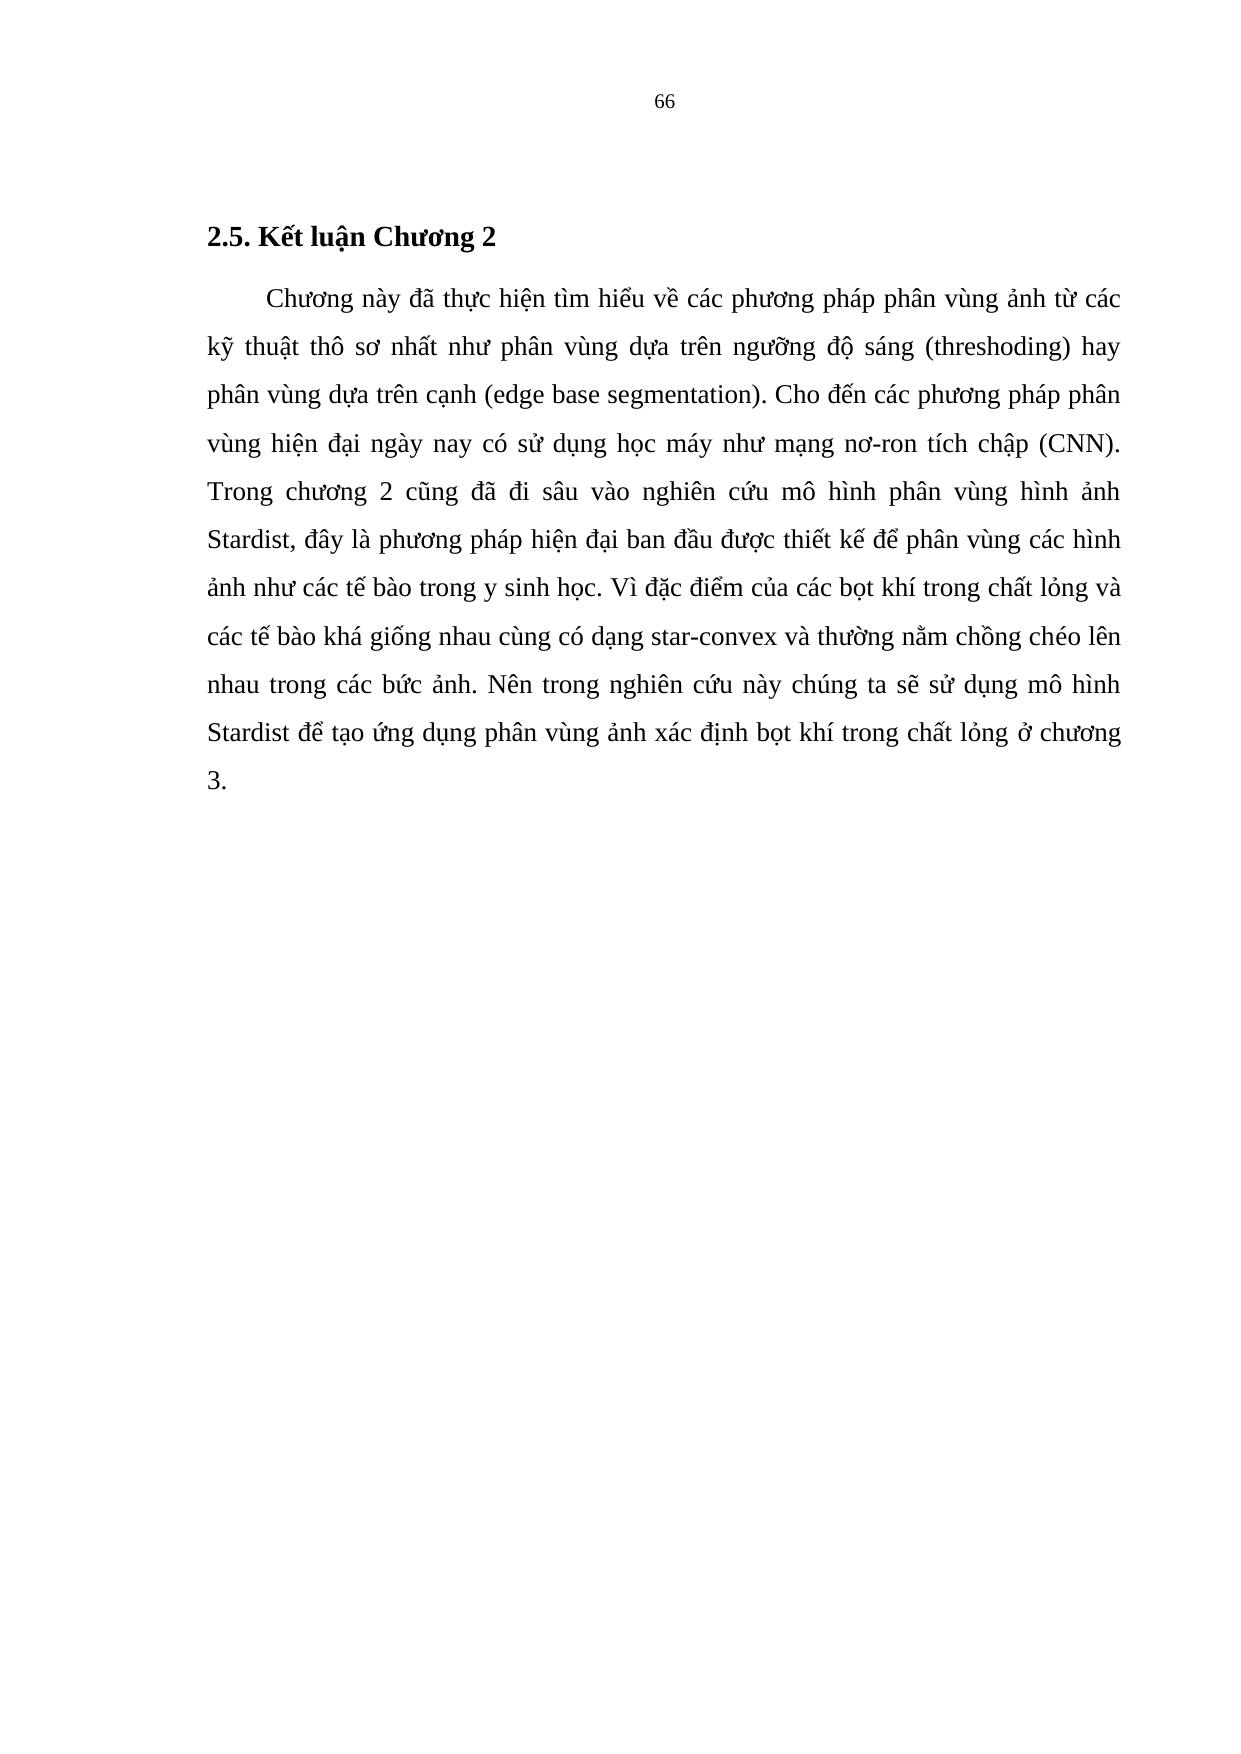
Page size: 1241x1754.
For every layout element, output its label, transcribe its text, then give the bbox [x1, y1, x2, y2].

text Chương này đã thực hiện tìm hiểu về các phương pháp phân vùng ảnh từ các kỹ thuật thô sơ nhất như phân vùng dựa trên ngưỡng độ sáng (threshoding) hay phân vùng dựa trên cạnh (edge base segmentation). Cho đến các phương pháp phân vùng hiện đại ngày nay có sử dụng học máy như mạng nơ-ron tích chập (CNN). Trong chương 2 cũng đã đi sâu vào nghiên cứu mô hình phân vùng hình ảnh Stardist, đây là phương pháp hiện đại ban đầu được thiết kế để phân vùng các hình ảnh như các tế bào trong y sinh học. Vì đặc điểm của các bọt khí trong chất lỏng và các tế bào khá giống nhau cùng có dạng star-convex và thường nằm chồng chéo lên nhau trong các bức ảnh. Nên trong nghiên cứu này chúng ta sẽ sử dụng mô hình Stardist để tạo ứng dụng phân vùng ảnh xác định bọt khí trong chất lỏng ở chương 3. [207, 282, 1122, 796]
subtitle 2.5. Kết luận Chương 2 [207, 219, 1122, 253]
